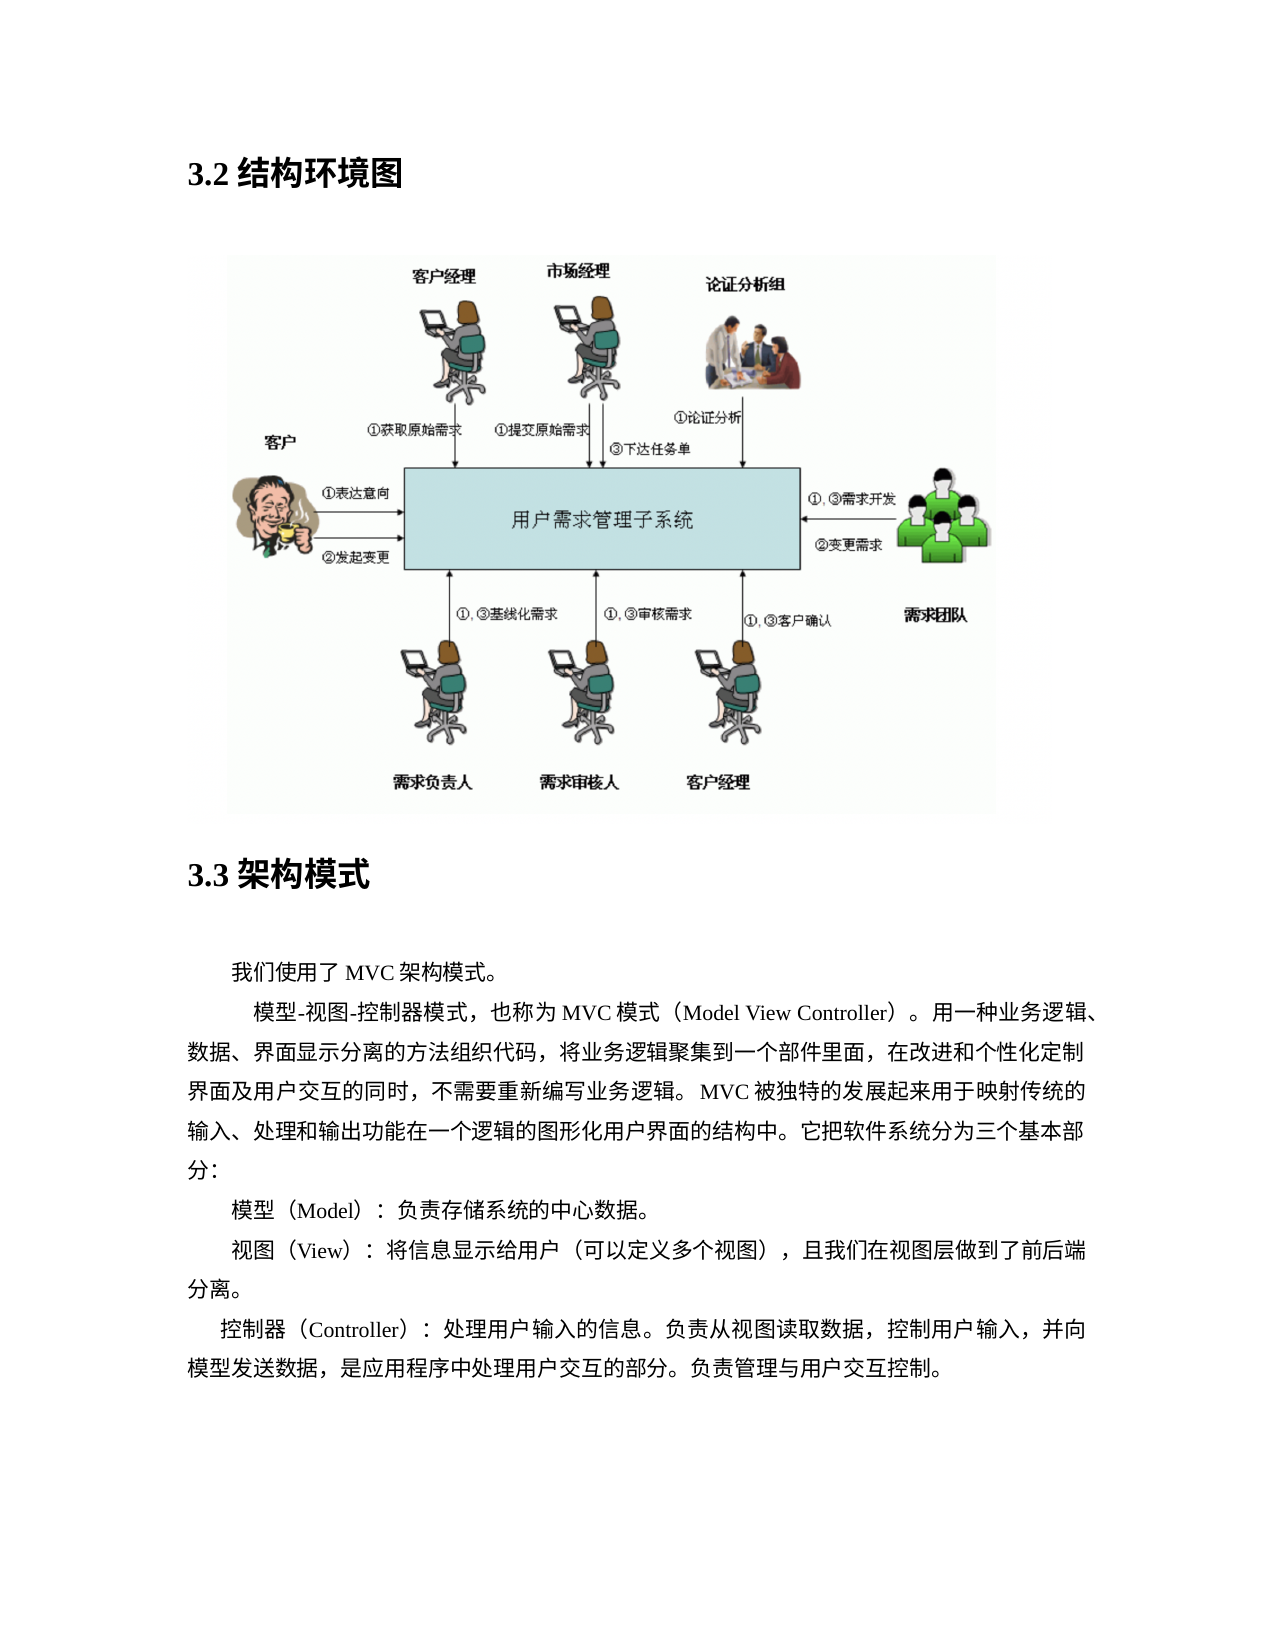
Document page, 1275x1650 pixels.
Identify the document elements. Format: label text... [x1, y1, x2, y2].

picture [187, 255, 1052, 824]
text 3.3 架构模式 [187, 850, 1088, 896]
text 视图（View）：将信息显示给用户（可以定义多个视图），且我们在视图层做到了前后端分离。 [187, 1233, 1088, 1304]
text 我们使用了MVC架构模式。 [187, 955, 1088, 987]
text 控制器（Controller）：处理用户输入的信息。负责从视图读取数据，控制用户输入，并向模型发送数据，是应用程序中处理用户交互的部分。负责管理与用户交互控制。 [187, 1312, 1088, 1383]
text 3.2 结构环境图 [187, 150, 1088, 195]
text 模型-视图-控制器模式，也称为MVC模式（Model View Controller）。用一种业务逻辑、数据、界面显示分离的方法组织代码，将业务逻辑聚集到一个部件里面，在改进和个性化定制界面及用户交互的同时，不需要重新编写业务逻辑。MVC被独特的发展起来用于映射传统的输入、处理和输出功能在一个逻辑的图形化用户界面的结构中。它把软件系统分为三个基本部分： [187, 995, 1088, 1185]
text 模型（Model）：负责存储系统的中心数据。 [187, 1193, 1088, 1225]
